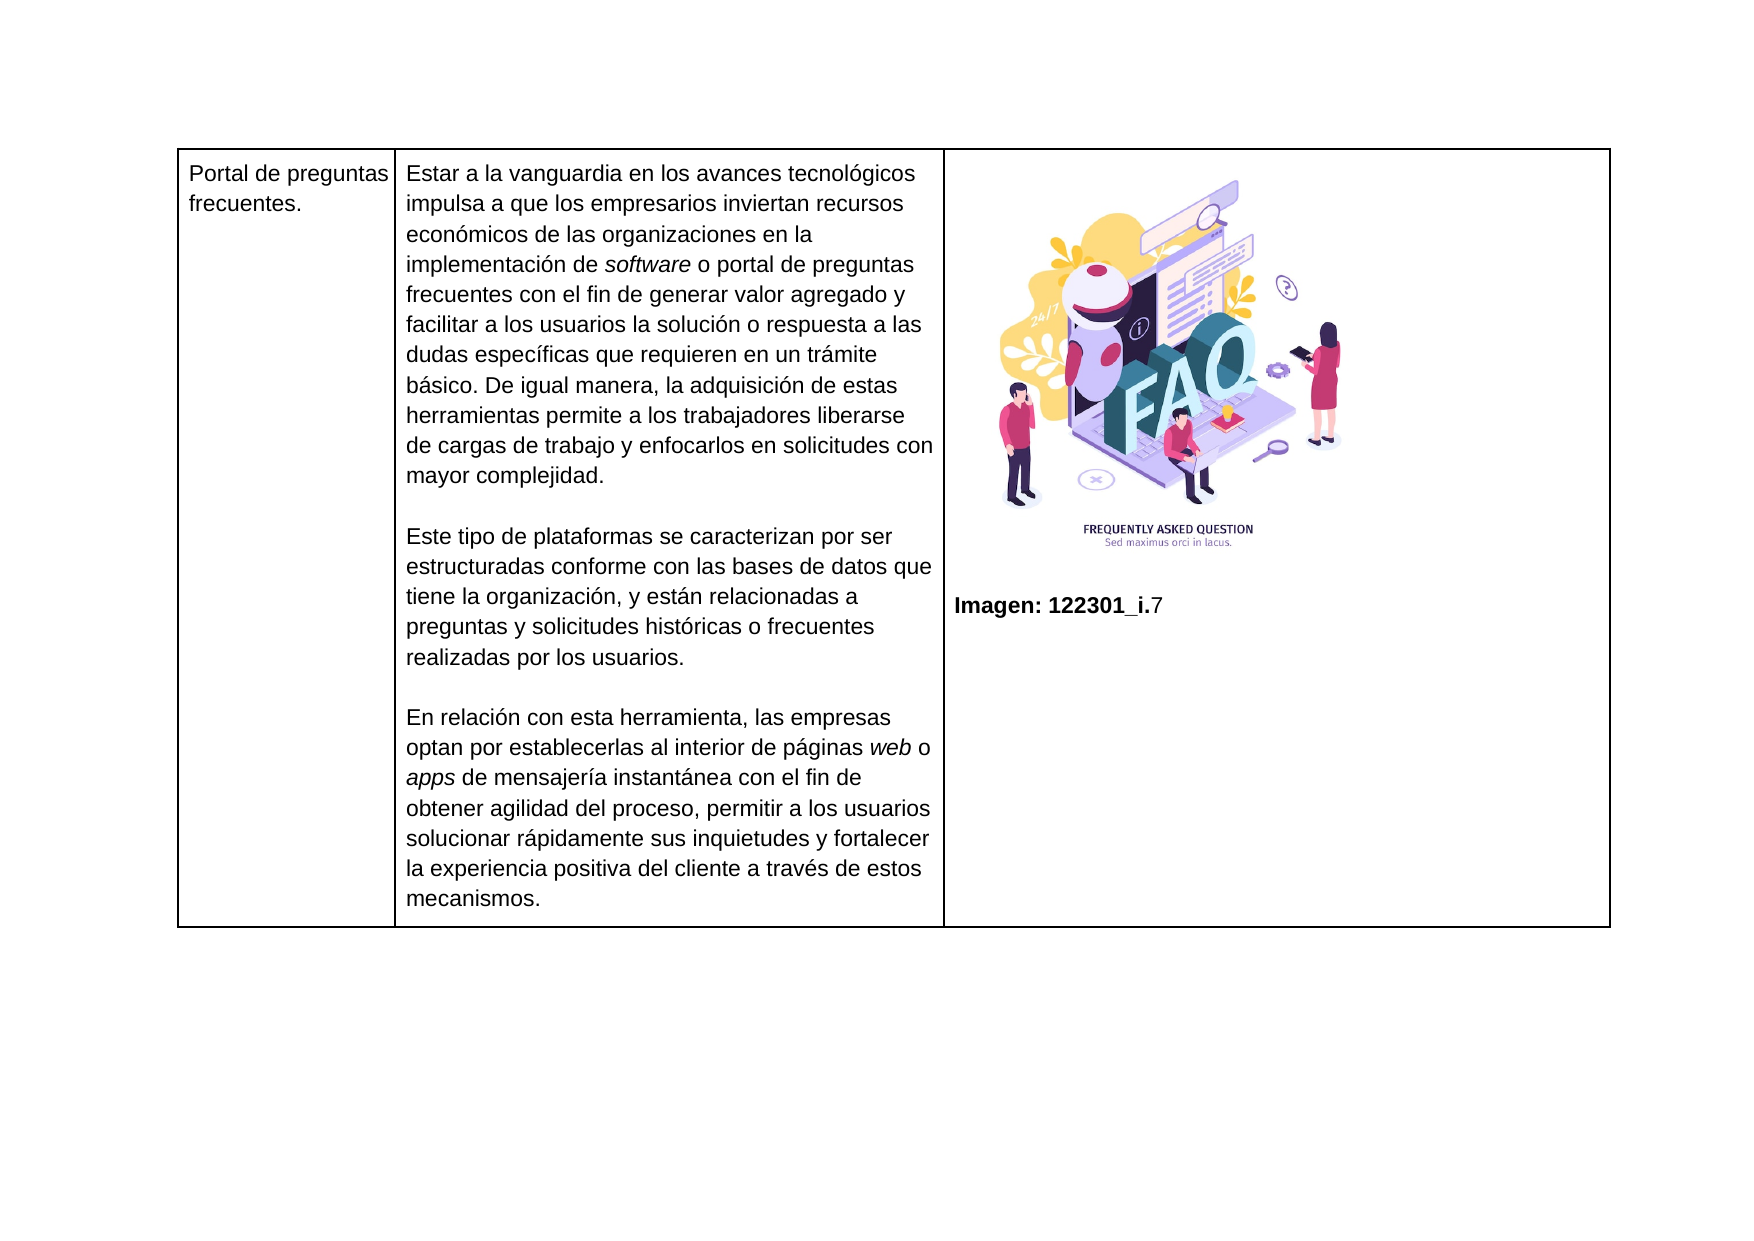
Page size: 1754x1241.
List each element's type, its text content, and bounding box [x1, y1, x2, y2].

picture [954, 160, 1378, 583]
table_cell Estar a la vanguardia en los avances tecnológicos impulsa a que los empresarios inviertan recursos económicos de las organizaciones en la implementación de software o portal de preguntas frecuentes con el fin de generar valor agregado y facilitar a los usuarios la solución o respuesta a las dudas específicas que requieren en un trámite básico. De igual manera, la adquisición de estas herramientas permite a los trabajadores liberarse de cargas de trabajo y enfocarlos en solicitudes con mayor complejidad. Este tipo de plataformas se caracterizan por ser estructuradas conforme con las bases de datos que tiene la organización, y están relacionadas a preguntas y solicitudes históricas o frecuentes realizadas por los usuarios. En relación con esta herramienta, las empresas optan por establecerlas al interior de páginas web o apps de mensajería instantánea con el fin de obtener agilidad del proceso, permitir a los usuarios solucionar rápidamente sus inquietudes y fortalecer la experiencia positiva del cliente a través de estos mecanismos. [396, 150, 943, 926]
table_cell Portal de preguntas frecuentes. [179, 150, 394, 926]
table_cell Imagen: 122301_i.7 [945, 150, 1609, 926]
